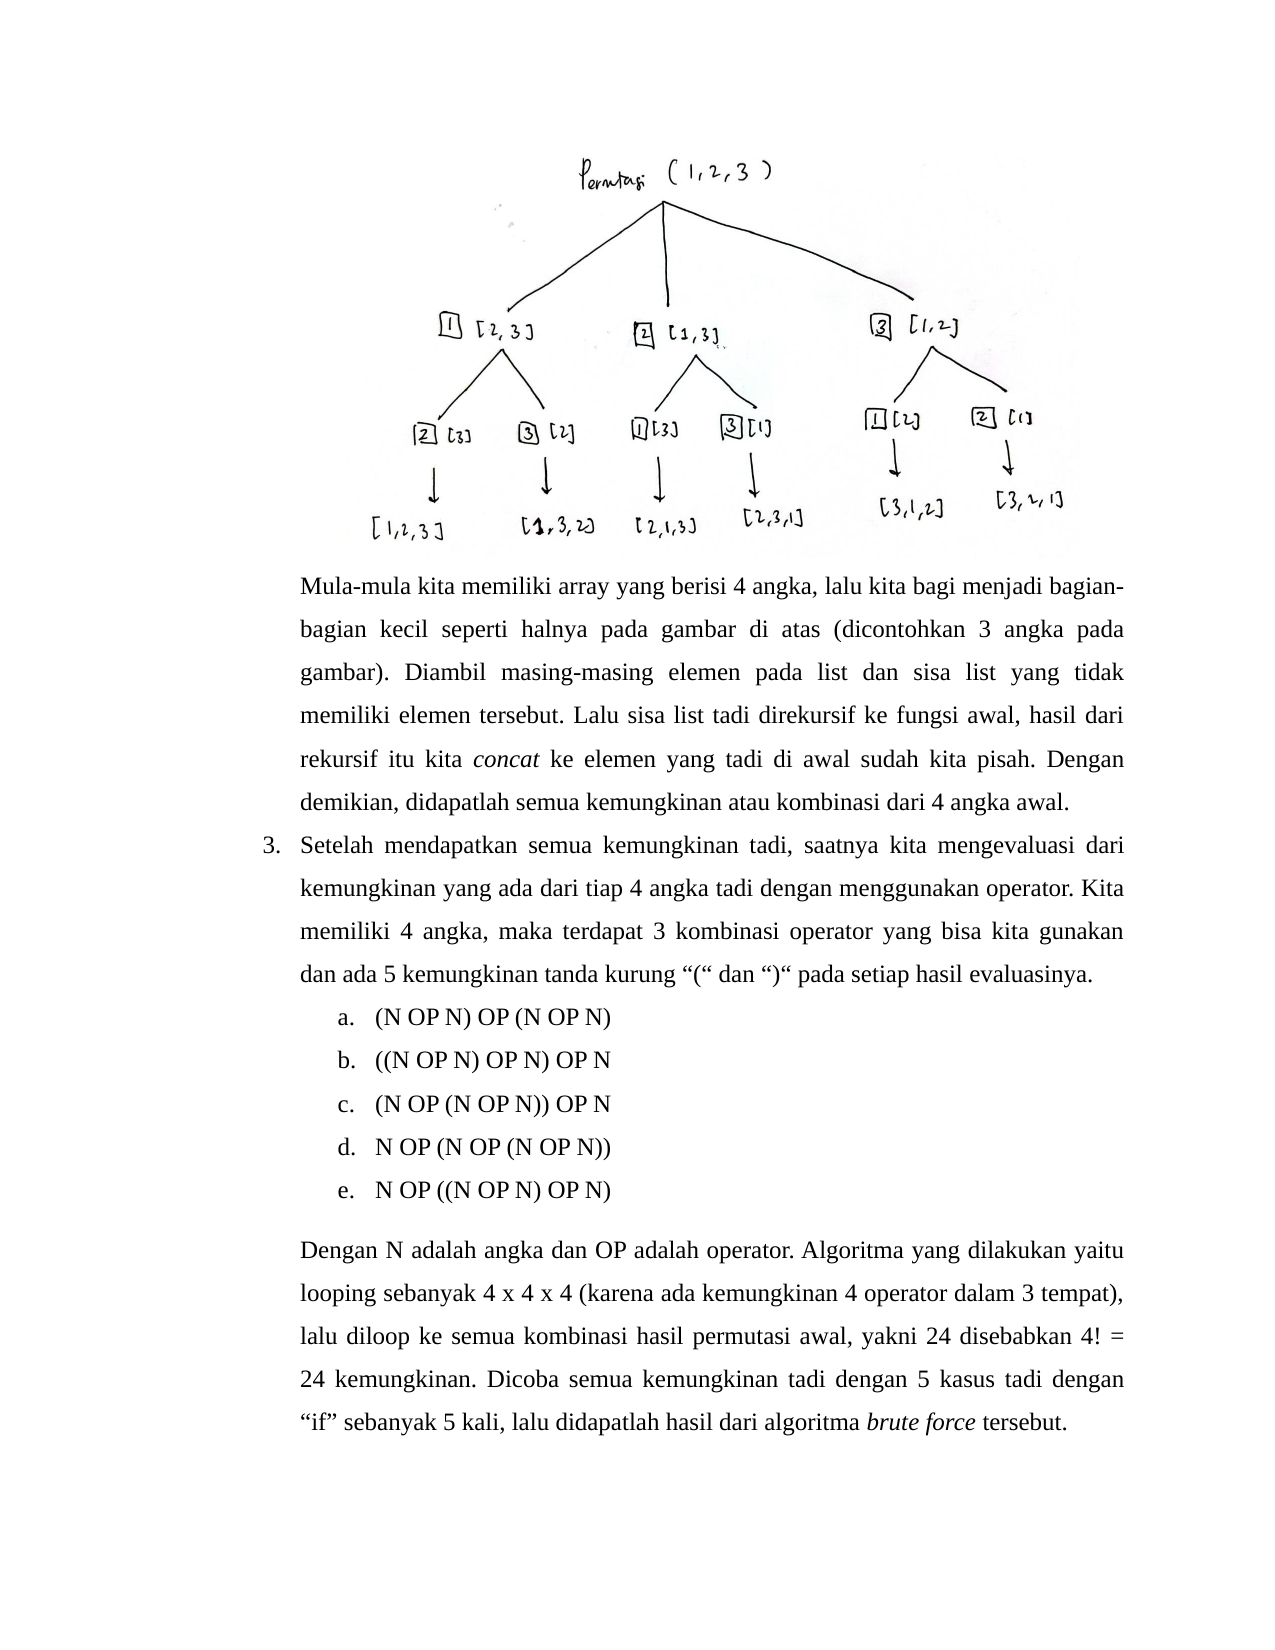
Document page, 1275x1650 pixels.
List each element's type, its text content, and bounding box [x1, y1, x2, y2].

list Mula-mula kita memiliki array yang berisi 4 angka, lalu kita bagi menjadi bagian-bagian kecil seperti halnya pada gambar di atas (dicontohkan 3 angka pada gambar). Diambil masing-masing elemen pada list dan sisa list yang tidak memiliki elemen tersebut. Lalu sisa list tadi direkursif ke fungsi awal, hasil dari rekursif itu kita concat ke elemen yang tadi di awal sudah kita pisah. Dengan demikian, didapatlah semua kemungkinan atau kombinasi dari 4 angka awal. [300, 571, 1125, 816]
text Dengan N adalah angka dan OP adalah operator. Algoritma yang dilakukan yaitu looping sebanyak 4 x 4 x 4 (karena ada kemungkinan 4 operator dalam 3 tempat), lalu diloop ke semua kombinasi hasil permutasi awal, yakni 24 disebabkan 4! = 24 kemungkinan. Dicoba semua kemungkinan tadi dengan 5 kasus tadi dengan “if” sebanyak 5 kali, lalu didapatlah hasil dari algoritma brute force tersebut. [300, 1235, 1125, 1436]
list (N OP (N OP N)) OP N [337, 1089, 1125, 1117]
list ((N OP N) OP N) OP N [337, 1046, 1125, 1074]
list N OP (N OP (N OP N)) [337, 1132, 1125, 1161]
picture [345, 150, 1080, 558]
list (N OP N) OP (N OP N) [337, 1002, 1125, 1031]
list Setelah mendapatkan semua kemungkinan tadi, saatnya kita mengevaluasi dari kemungkinan yang ada dari tiap 4 angka tadi dengan menggunakan operator. Kita memiliki 4 angka, maka terdapat 3 kombinasi operator yang bisa kita gunakan dan ada 5 kemungkinan tanda kurung “(“ dan “)“ pada setiap hasil evaluasinya. [262, 830, 1125, 988]
list N OP ((N OP N) OP N) [337, 1175, 1125, 1204]
